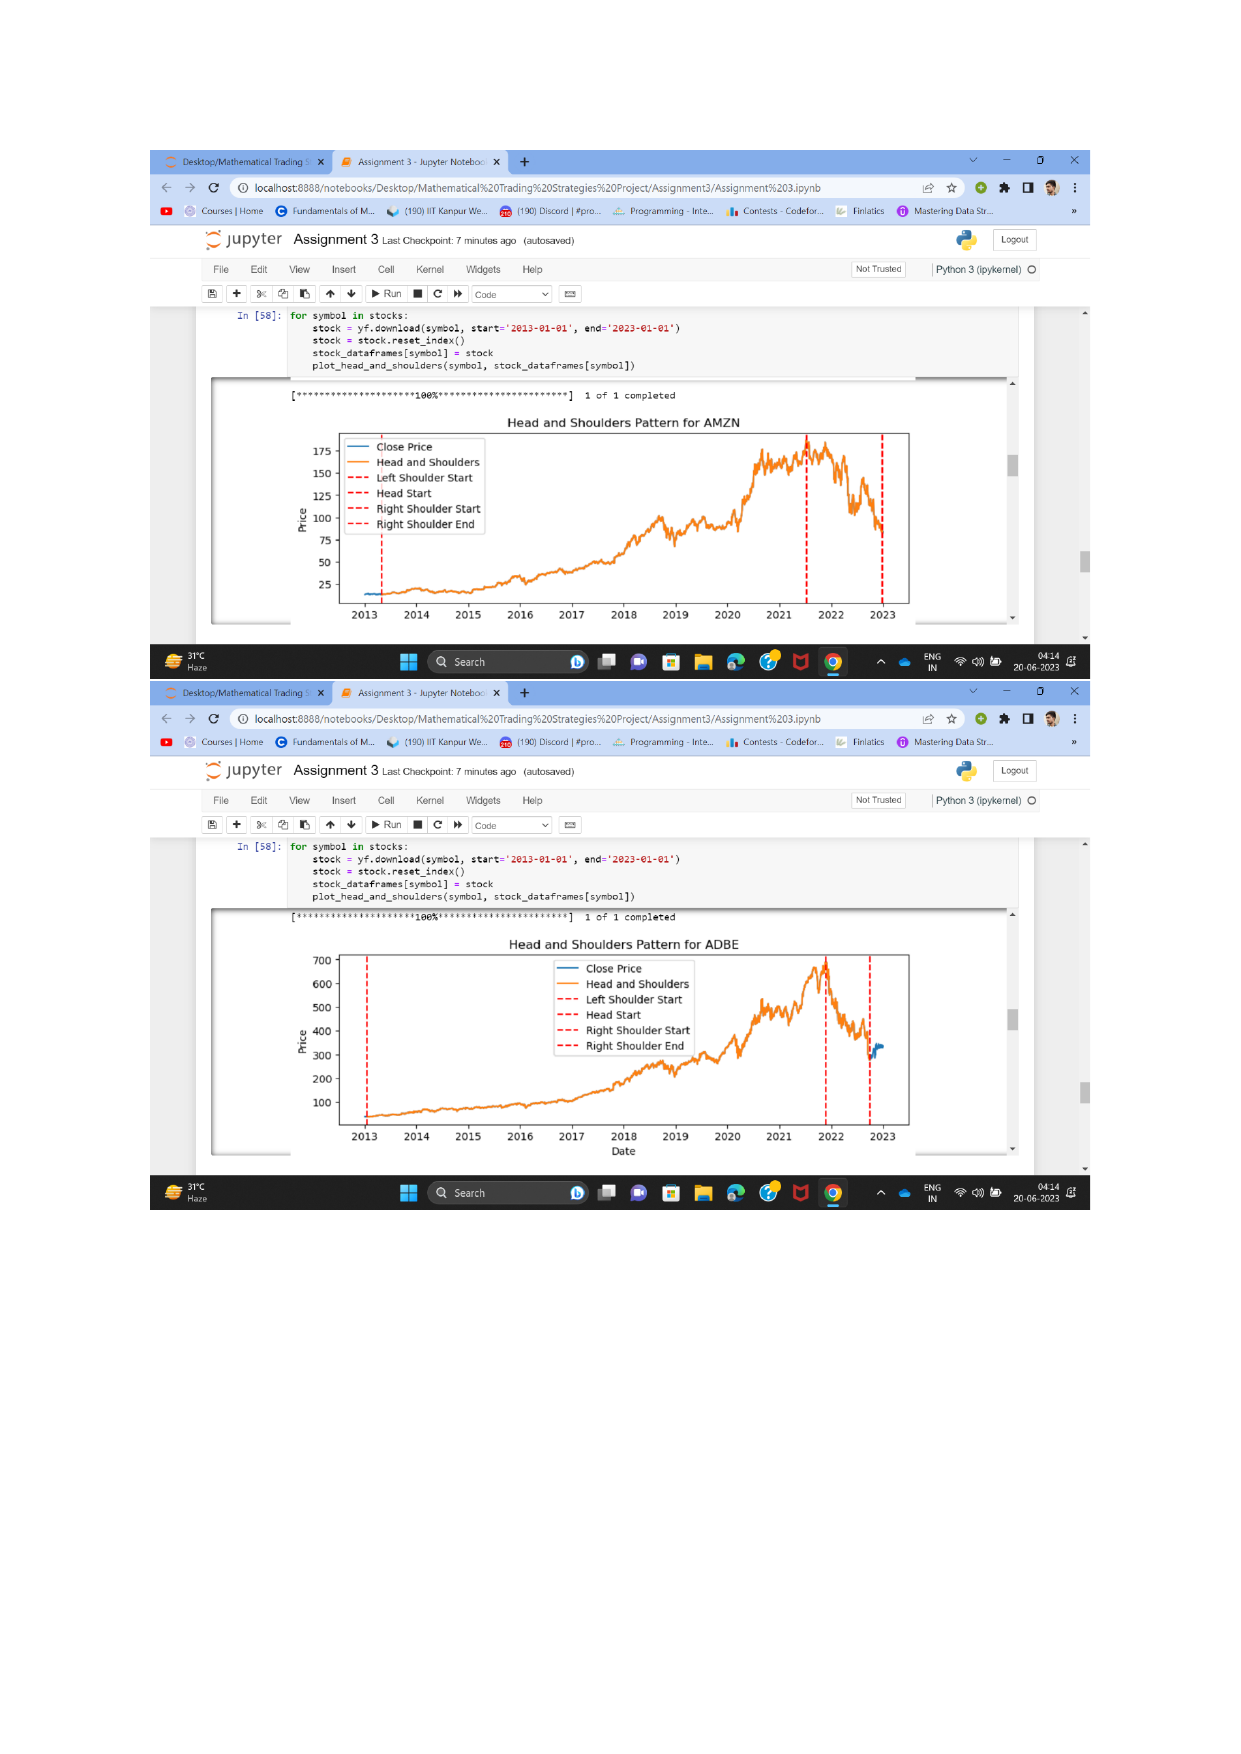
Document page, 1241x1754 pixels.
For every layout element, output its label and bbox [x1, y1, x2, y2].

picture [150, 681, 1091, 1210]
picture [150, 150, 1091, 679]
